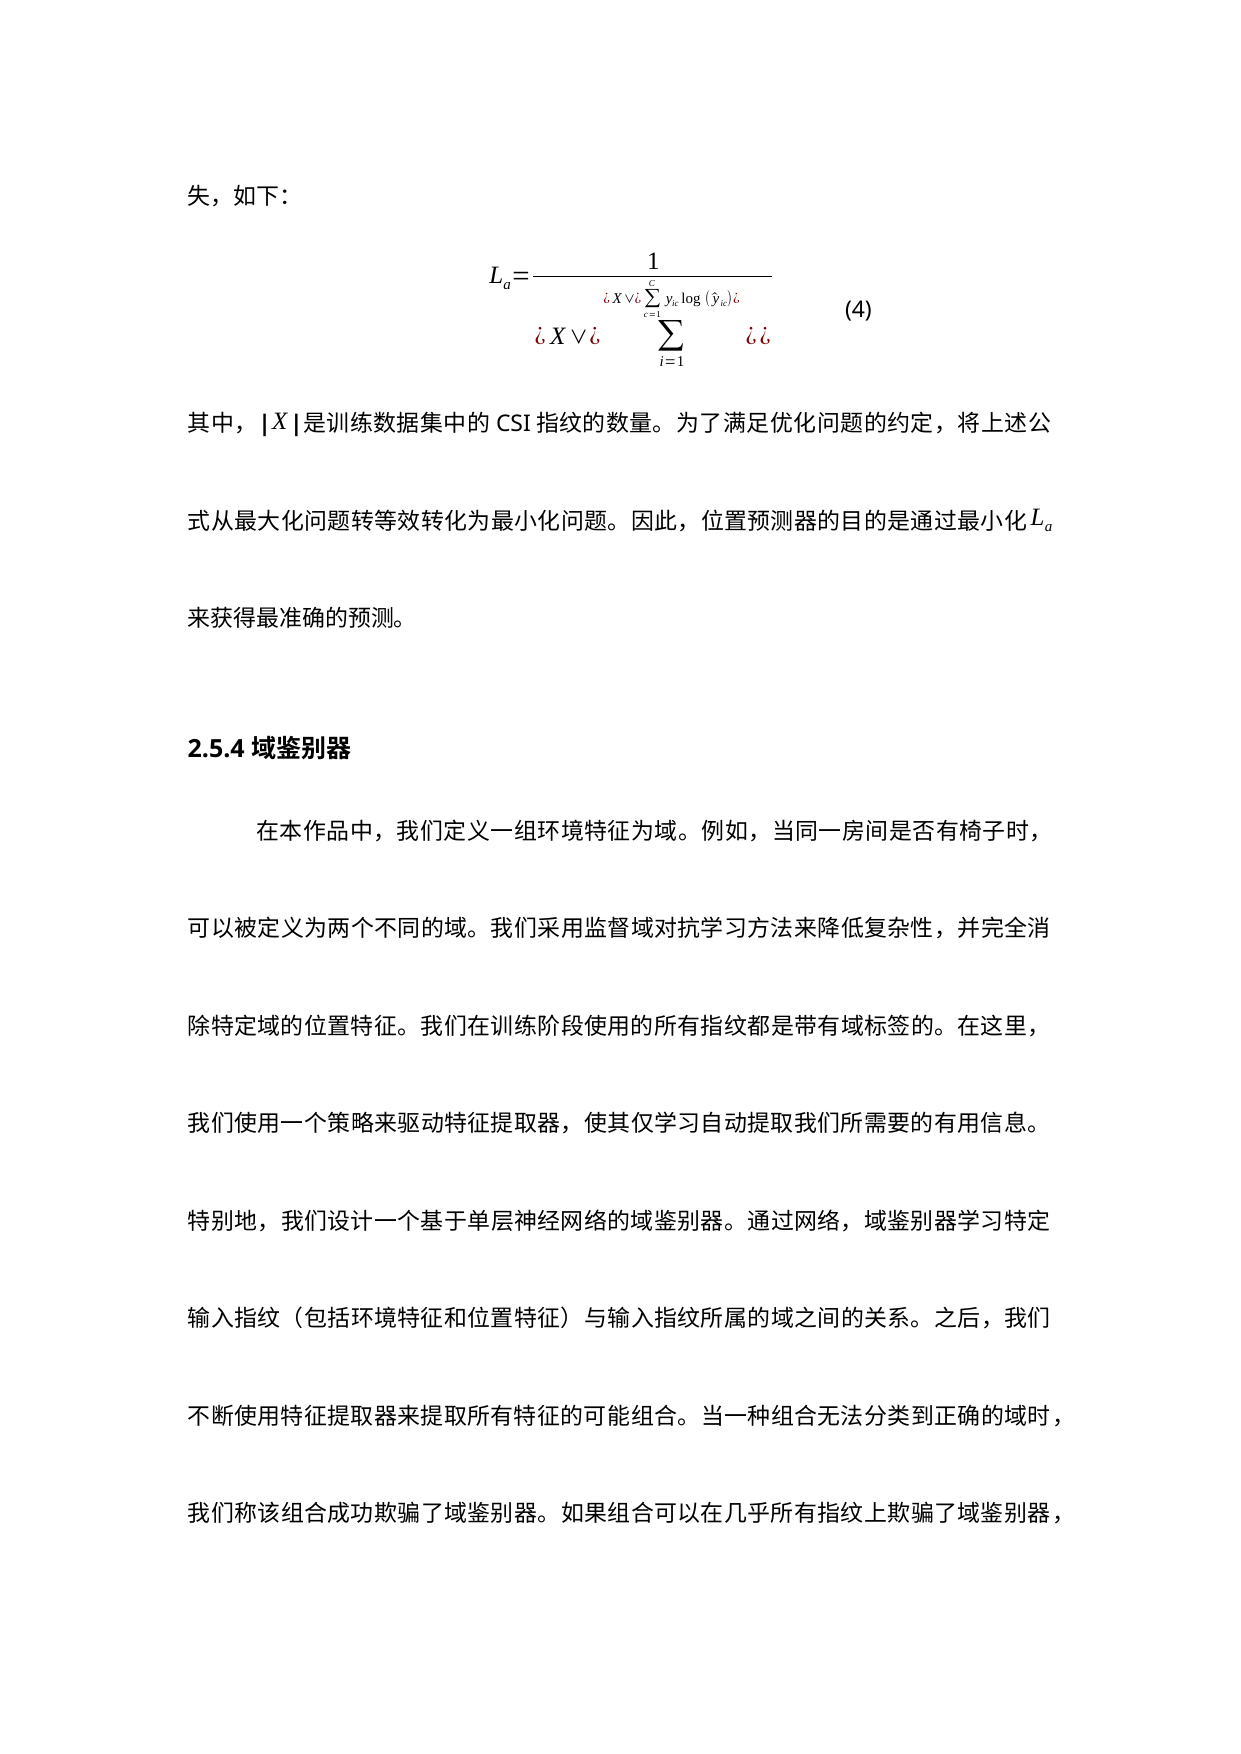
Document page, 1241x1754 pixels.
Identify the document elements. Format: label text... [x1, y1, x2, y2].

text (4) [187, 243, 1053, 373]
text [187, 162, 1053, 227]
text 其中，||是训练数据集中的CSI指纹的数量。为了满足优化问题的约定，将上述公式从最大化问题转等效转化为最小化问题。因此，位置预测器的目的是通过最小化来获得最准确的预测。 [187, 389, 1053, 649]
text 2.5.4 域鉴别器 [187, 714, 1053, 779]
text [187, 797, 1053, 1544]
